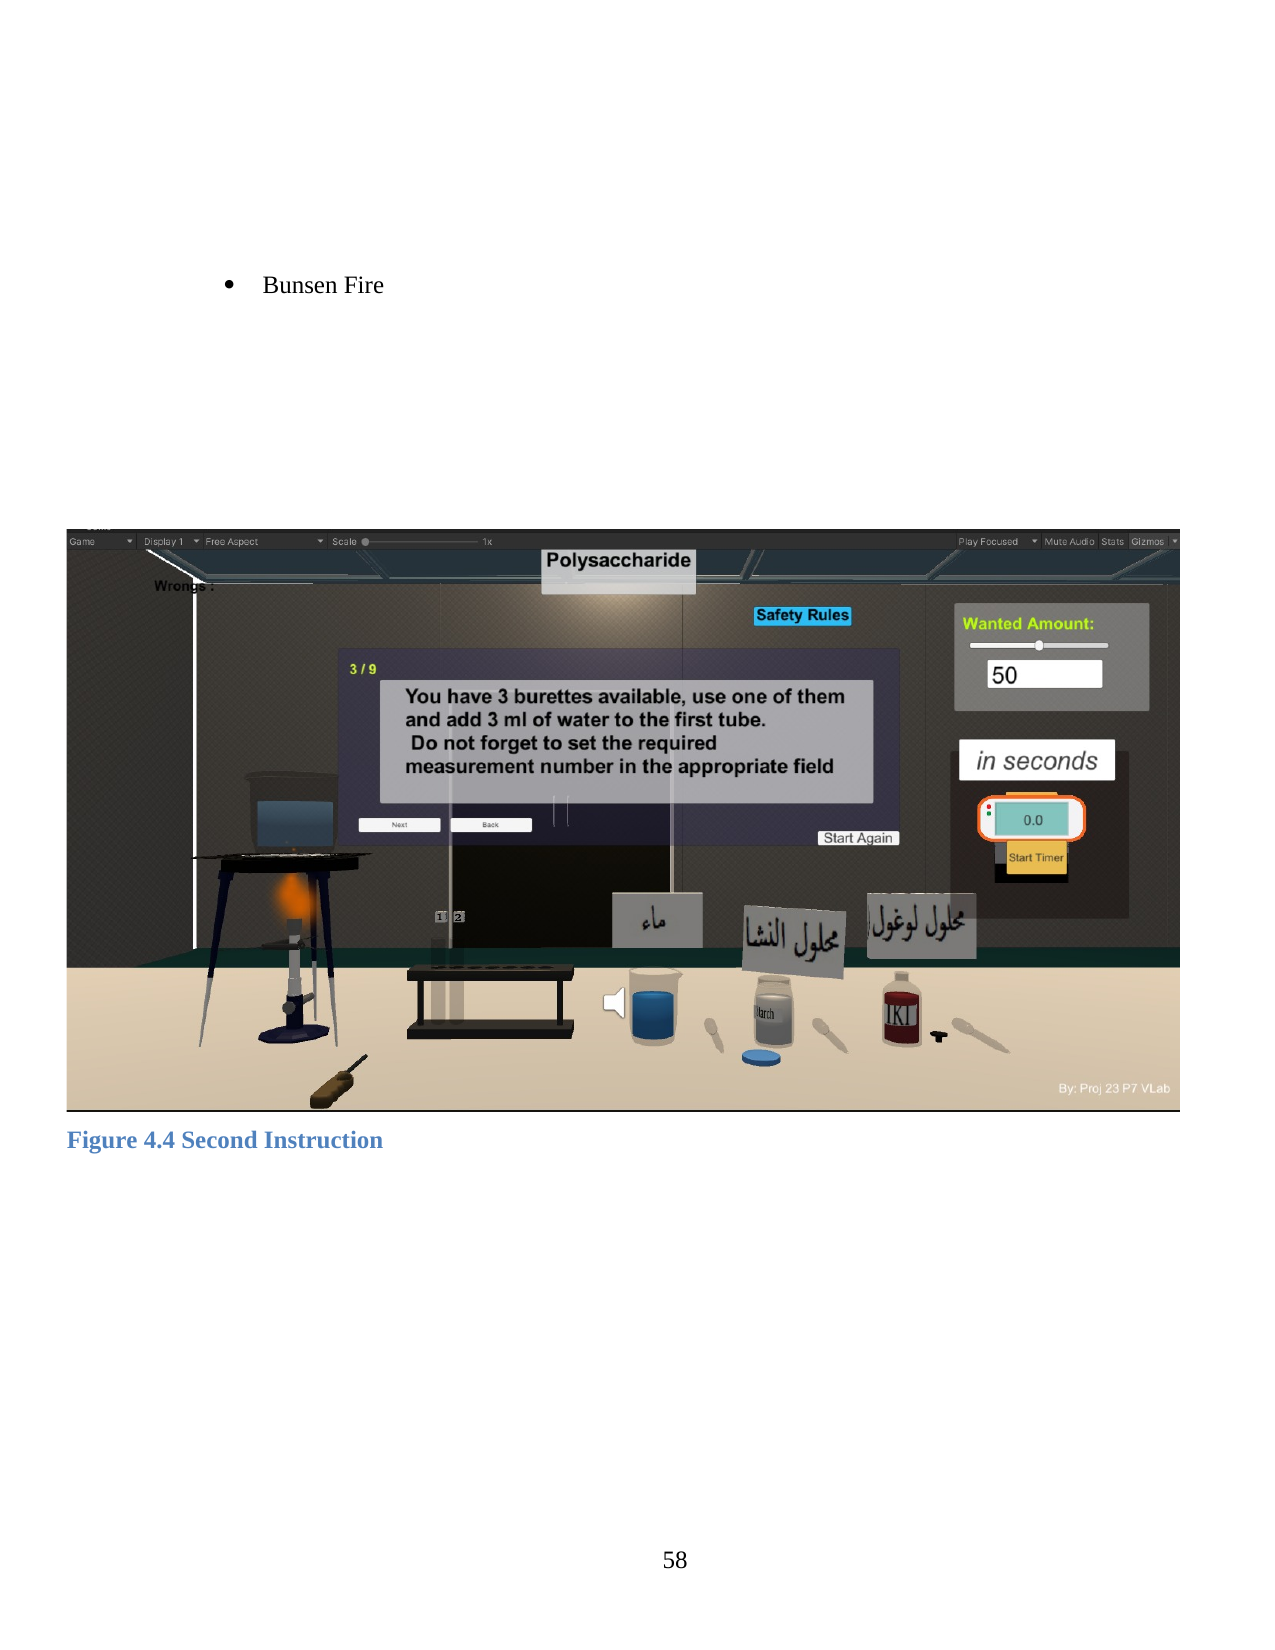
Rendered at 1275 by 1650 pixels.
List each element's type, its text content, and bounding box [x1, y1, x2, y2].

list Bunsen Fire [225, 270, 1214, 299]
picture [66, 529, 1180, 1112]
text Figure 4.4 Second Instruction [67, 1126, 1214, 1154]
